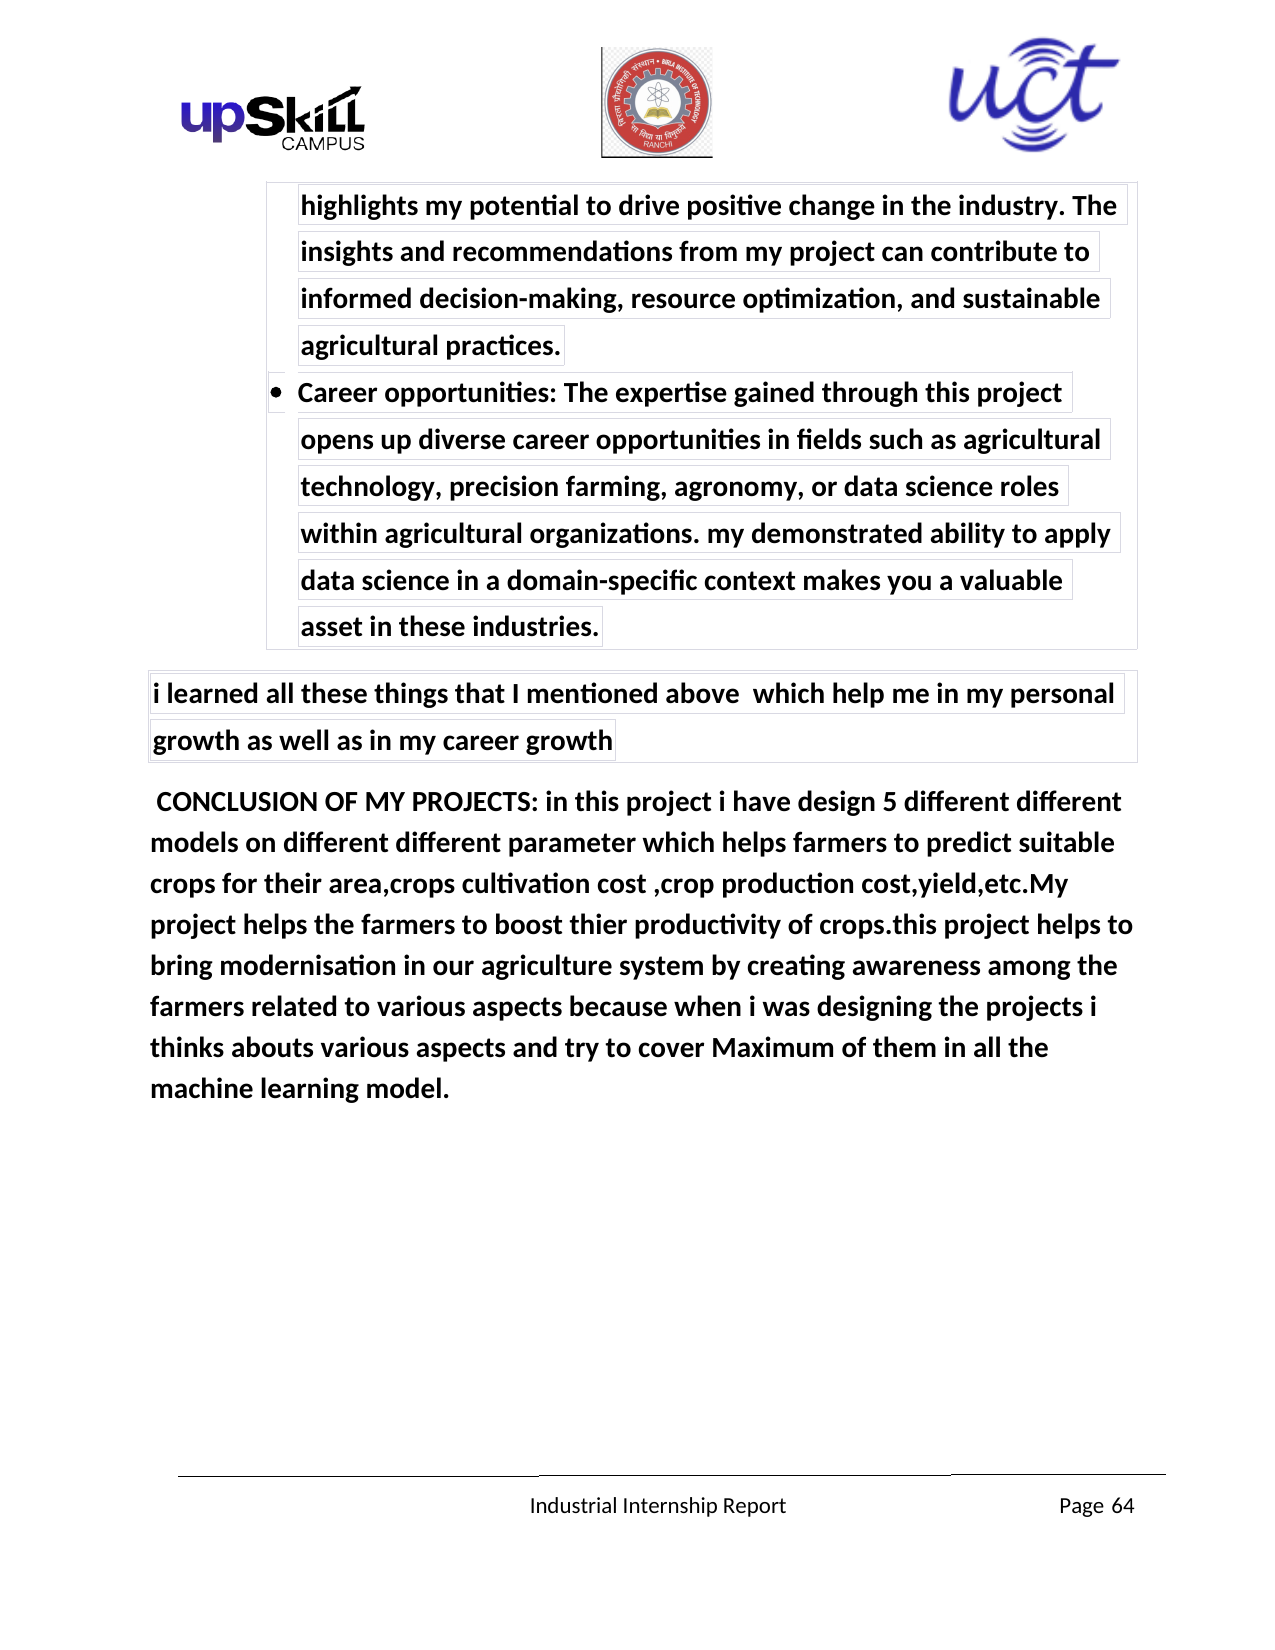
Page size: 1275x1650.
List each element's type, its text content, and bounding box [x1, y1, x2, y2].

text i learned all these things that I mentioned above which help me in my personal growth as well as in my career growth [149, 671, 1137, 762]
picture [150, 73, 396, 154]
text CONCLUSION OF MY PROJECTS: in this project i have design 5 different different models on different different parameter which helps farmers to predict suitable crops for their area,crops cultivation cost ,crop production cost,yield,etc.My project helps the farmers to boost thier productivity of crops.this project helps to bring modernisation in our agriculture system by creating awareness among the farmers related to various aspects because when i was designing the projects i thinks abouts various aspects and try to cover Maximum of them in all the machine learning model. [150, 783, 1134, 1106]
picture [946, 28, 1125, 154]
picture [601, 47, 713, 158]
list Career opportunities: The expertise gained through this project opens up diverse career opportunities in fields such as agricultural technology, precision farming, agronomy, or data science roles within agricultural organizations. my demonstrated ability to apply data science in a domain-specific context makes you a valuable asset in these industries. [267, 369, 1137, 649]
